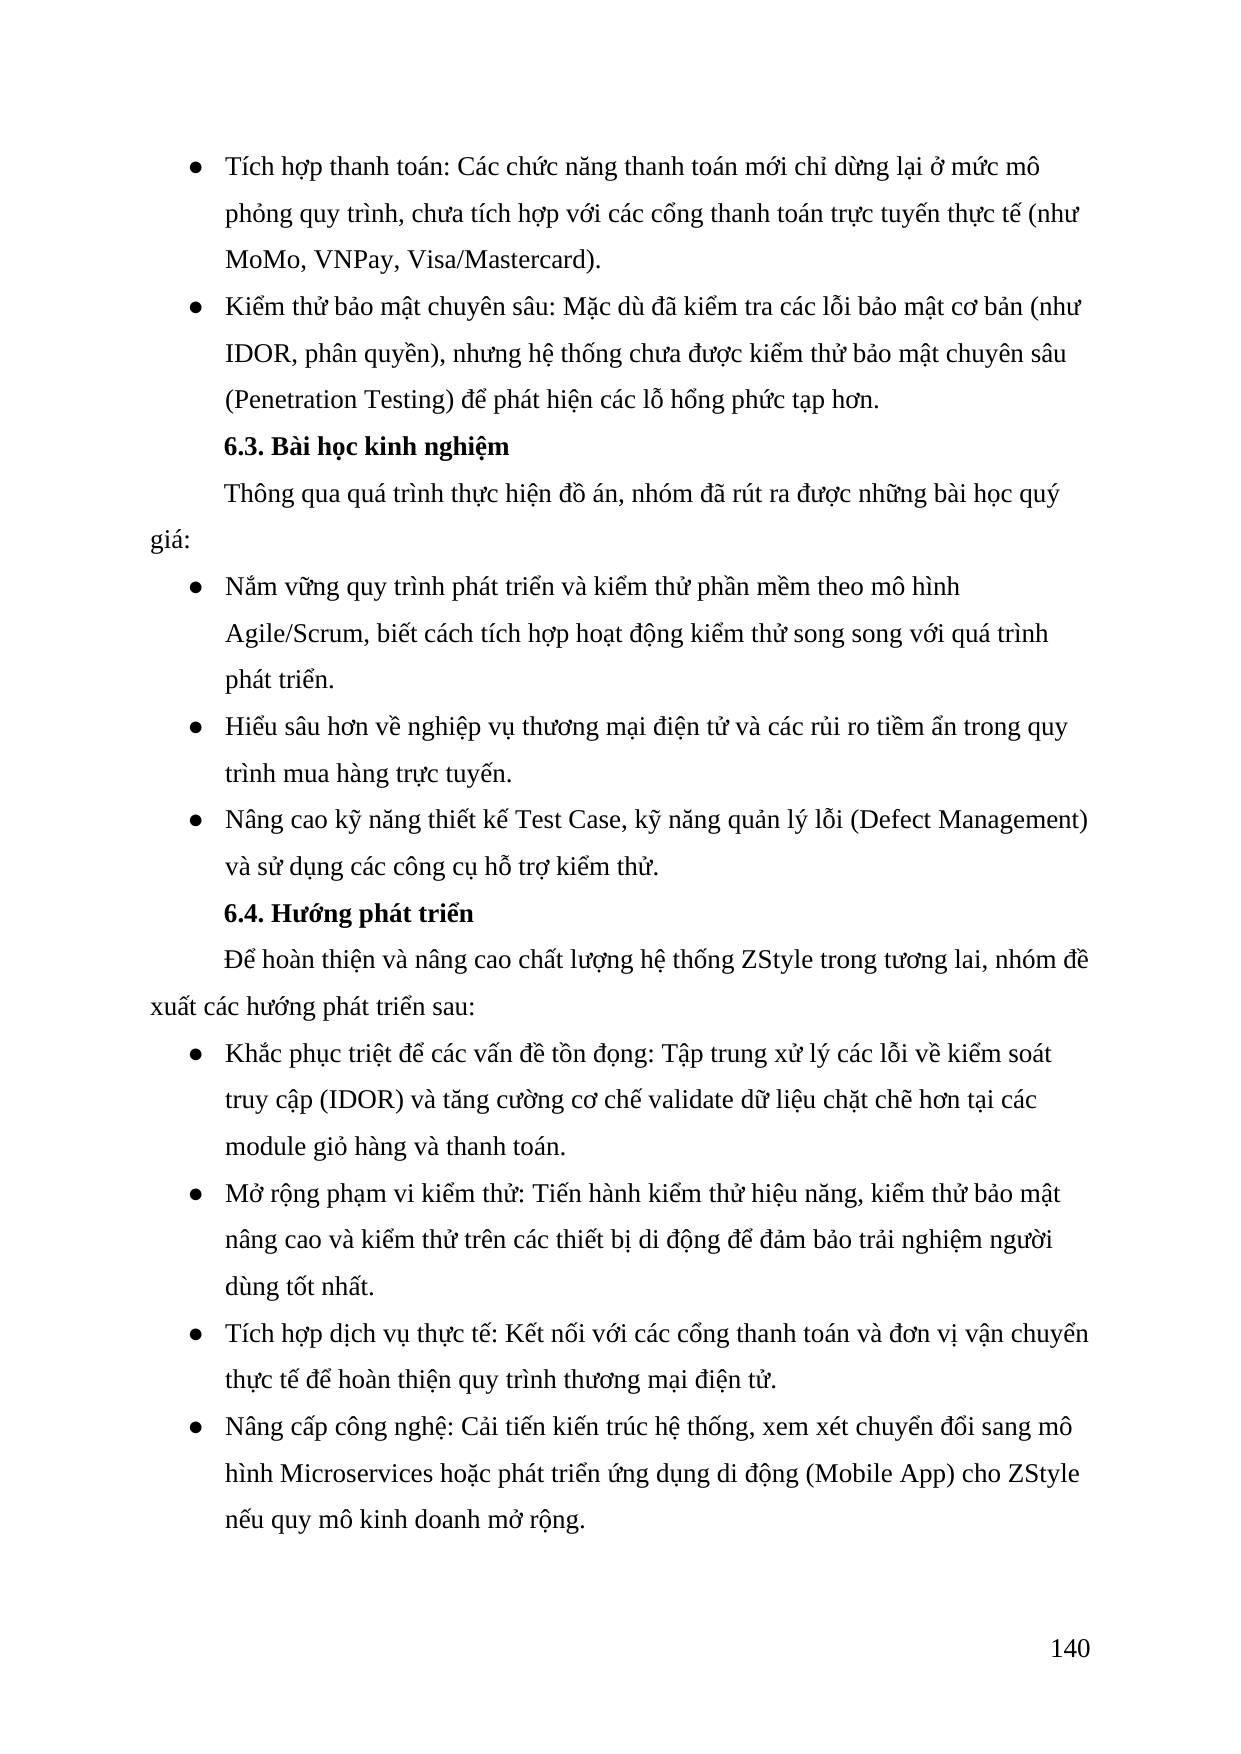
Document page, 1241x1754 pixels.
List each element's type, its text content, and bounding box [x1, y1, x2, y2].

list Tích hợp dịch vụ thực tế: Kết nối với các cổng thanh toán và đơn vị vận chuyển thực tế để hoàn thiện quy trình thương mại điện tử. [187, 1317, 1090, 1394]
text Để hoàn thiện và nâng cao chất lượng hệ thống ZStyle trong tương lai, nhóm đề xuất các hướng phát triển sau: [150, 943, 1090, 1021]
list Hiểu sâu hơn về nghiệp vụ thương mại điện tử và các rủi ro tiềm ẩn trong quy trình mua hàng trực tuyến. [187, 710, 1090, 788]
list Kiểm thử bảo mật chuyên sâu: Mặc dù đã kiểm tra các lỗi bảo mật cơ bản (như IDOR, phân quyền), nhưng hệ thống chưa được kiểm thử bảo mật chuyên sâu (Penetration Testing) để phát hiện các lỗ hổng phức tạp hơn. [187, 290, 1090, 414]
list Nắm vững quy trình phát triển và kiểm thử phần mềm theo mô hình Agile/Scrum, biết cách tích hợp hoạt động kiểm thử song song với quá trình phát triển. [187, 570, 1090, 694]
list Nâng cao kỹ năng thiết kế Test Case, kỹ năng quản lý lỗi (Defect Management) và sử dụng các công cụ hỗ trợ kiểm thử. [187, 803, 1090, 881]
subtitle 6.4. Hướng phát triển [150, 897, 1090, 928]
list Tích hợp thanh toán: Các chức năng thanh toán mới chỉ dừng lại ở mức mô phỏng quy trình, chưa tích hợp với các cổng thanh toán trực tuyến thực tế (như MoMo, VNPay, Visa/Mastercard). [187, 150, 1090, 274]
list Mở rộng phạm vi kiểm thử: Tiến hành kiểm thử hiệu năng, kiểm thử bảo mật nâng cao và kiểm thử trên các thiết bị di động để đảm bảo trải nghiệm người dùng tốt nhất. [187, 1177, 1090, 1301]
subtitle 6.3. Bài học kinh nghiệm [150, 430, 1090, 461]
list Khắc phục triệt để các vấn đề tồn đọng: Tập trung xử lý các lỗi về kiểm soát truy cập (IDOR) và tăng cường cơ chế validate dữ liệu chặt chẽ hơn tại các module giỏ hàng và thanh toán. [187, 1037, 1090, 1161]
text Thông qua quá trình thực hiện đồ án, nhóm đã rút ra được những bài học quý giá: [150, 477, 1090, 554]
list Nâng cấp công nghệ: Cải tiến kiến trúc hệ thống, xem xét chuyển đổi sang mô hình Microservices hoặc phát triển ứng dụng di động (Mobile App) cho ZStyle nếu quy mô kinh doanh mở rộng. [187, 1410, 1090, 1534]
